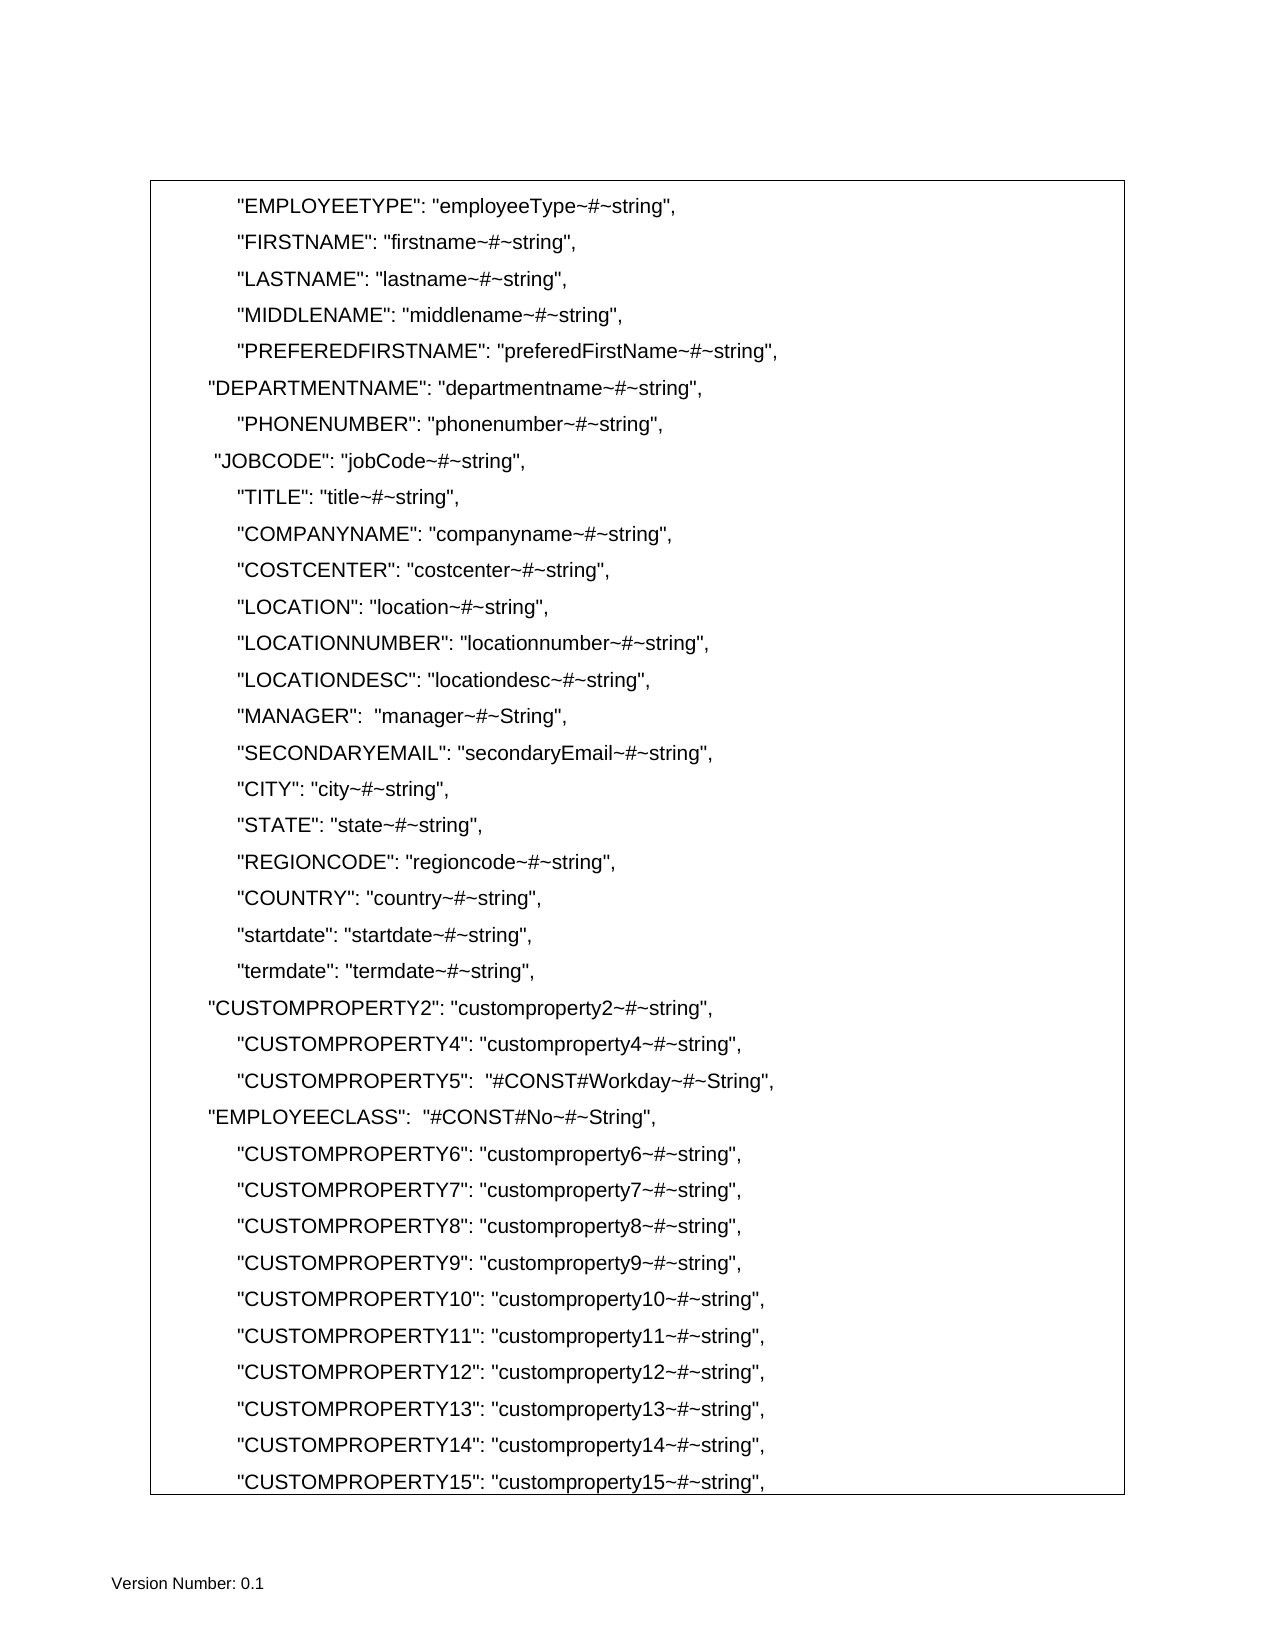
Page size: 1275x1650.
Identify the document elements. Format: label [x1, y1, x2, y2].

table_header [151, 181, 1124, 1493]
